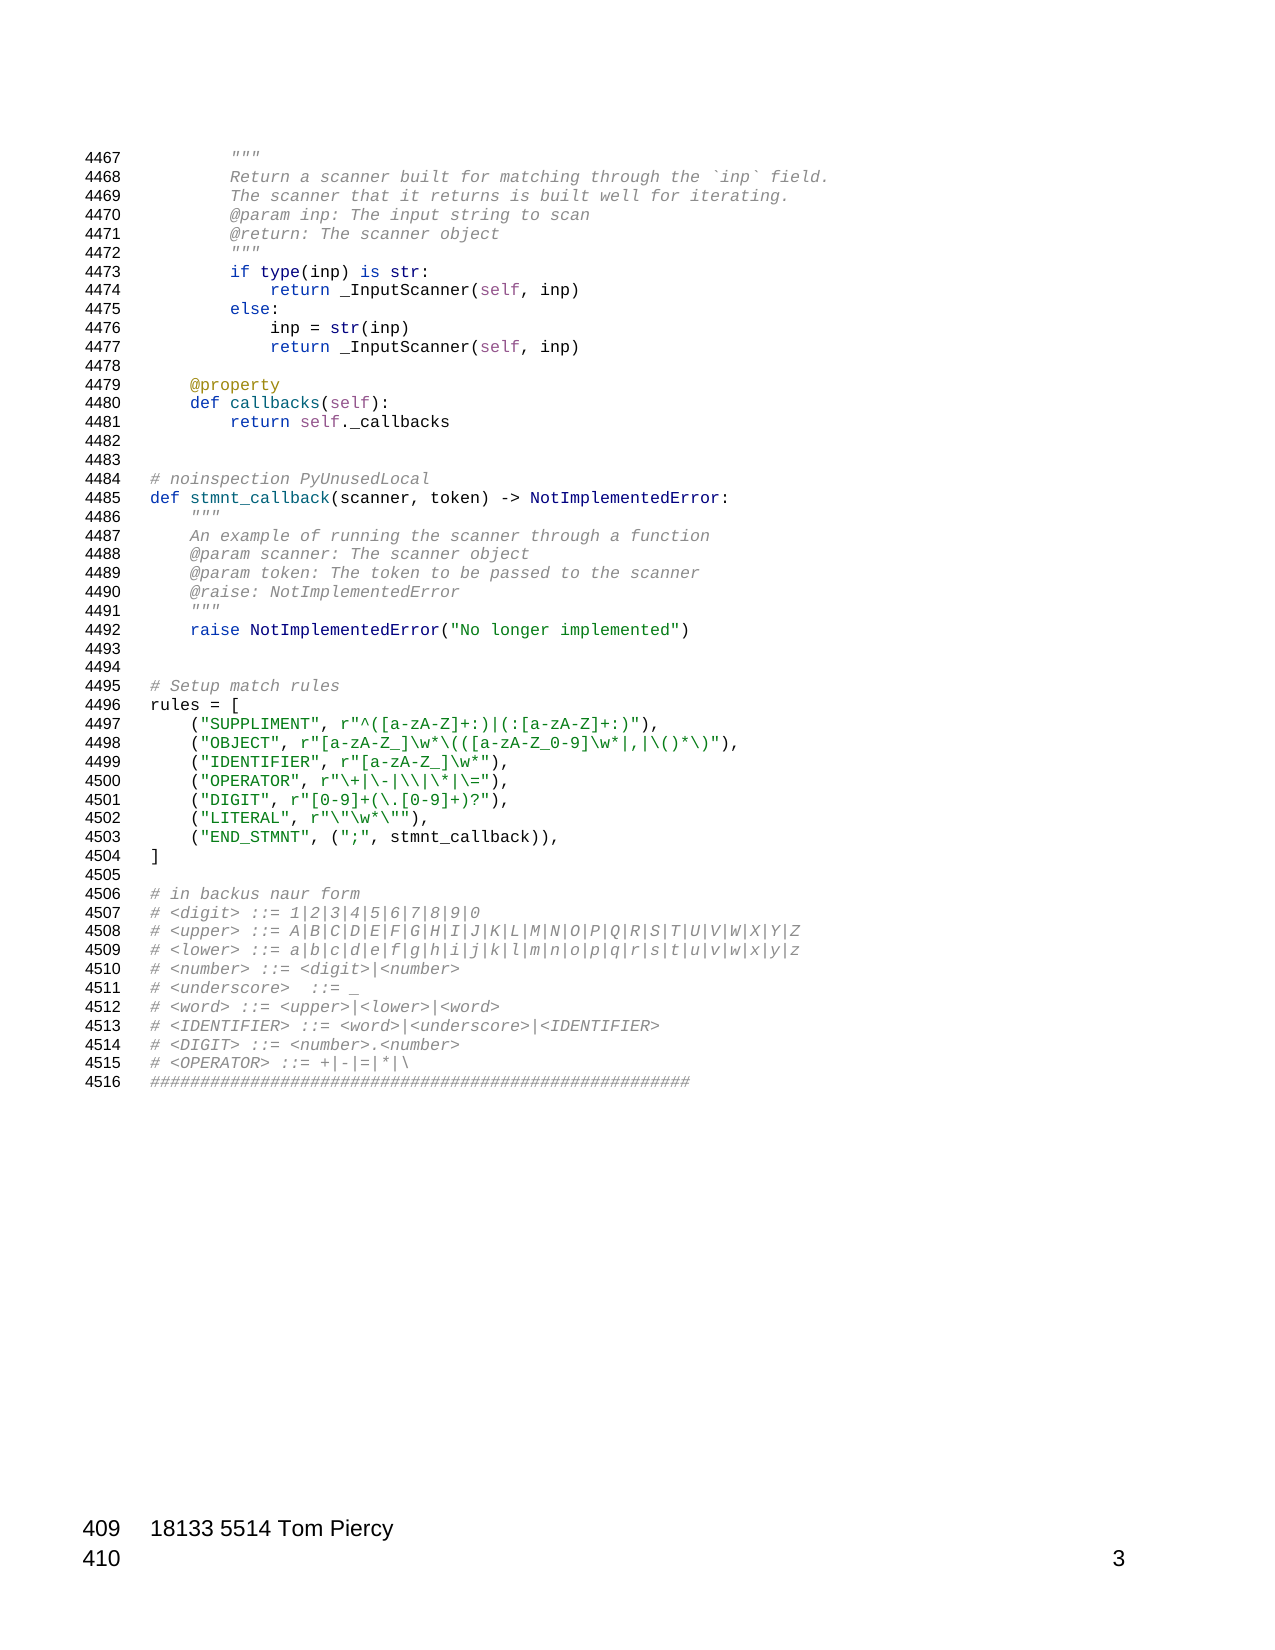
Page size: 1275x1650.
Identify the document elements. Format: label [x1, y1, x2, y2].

picture [213, 494, 219, 503]
text [150, 150, 1125, 1093]
